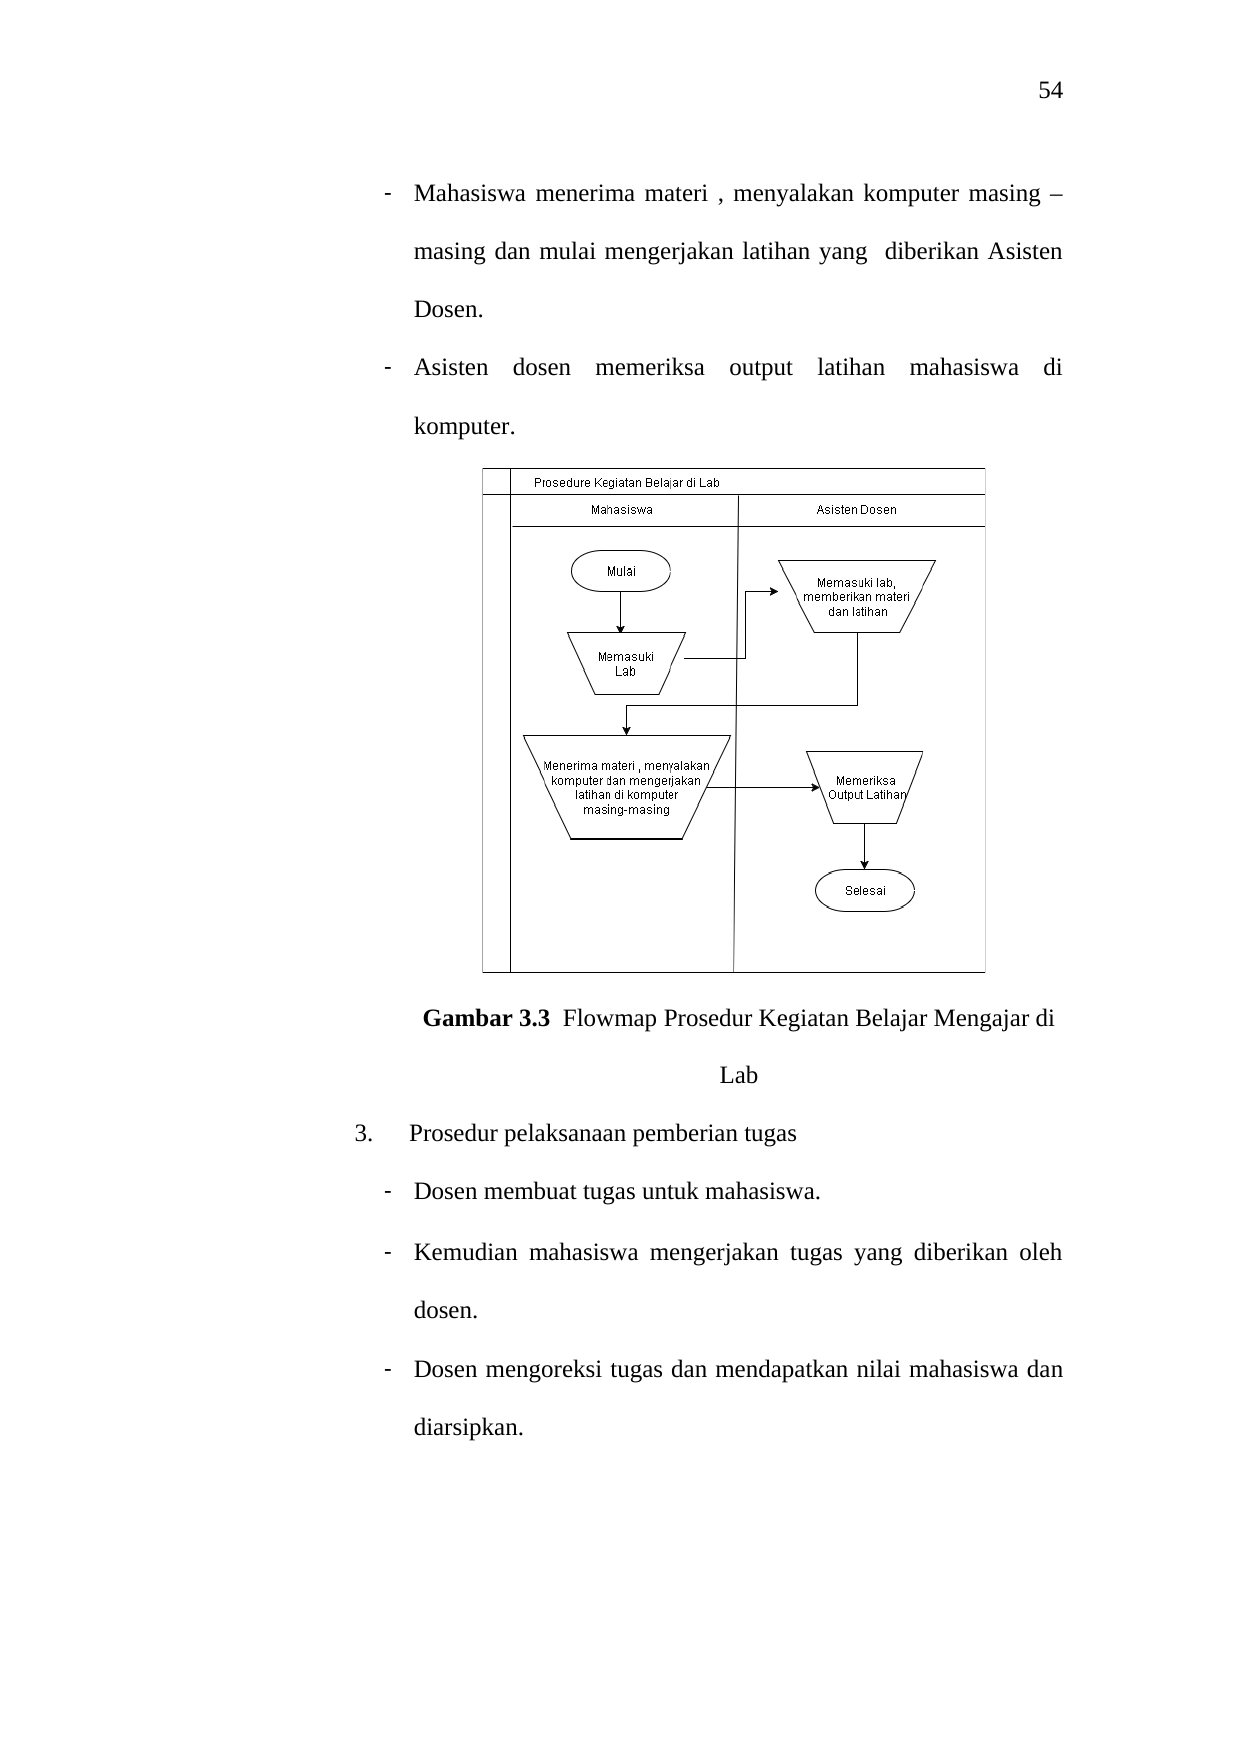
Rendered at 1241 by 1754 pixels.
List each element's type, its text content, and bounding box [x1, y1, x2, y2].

list Mahasiswa menerima materi , menyalakan komputer masing – masing dan mulai mengerjakan latihan yang diberikan Asisten Dosen. [384, 177, 1063, 323]
list Kemudian mahasiswa mengerjakan tugas yang diberikan oleh dosen. [384, 1236, 1063, 1324]
list Dosen membuat tugas untuk mahasiswa. [384, 1175, 1063, 1206]
list Asisten dosen memeriksa output latihan mahasiswa di komputer. [384, 351, 1063, 439]
list Gambar 3.3 Flowmap Prosedur Kegiatan Belajar Mengajar di Lab [414, 1003, 1063, 1089]
list Prosedur pelaksanaan pemberian tugas [354, 1118, 1063, 1146]
list Dosen mengoreksi tugas dan mendapatkan nilai mahasiswa dan diarsipkan. [384, 1353, 1063, 1441]
